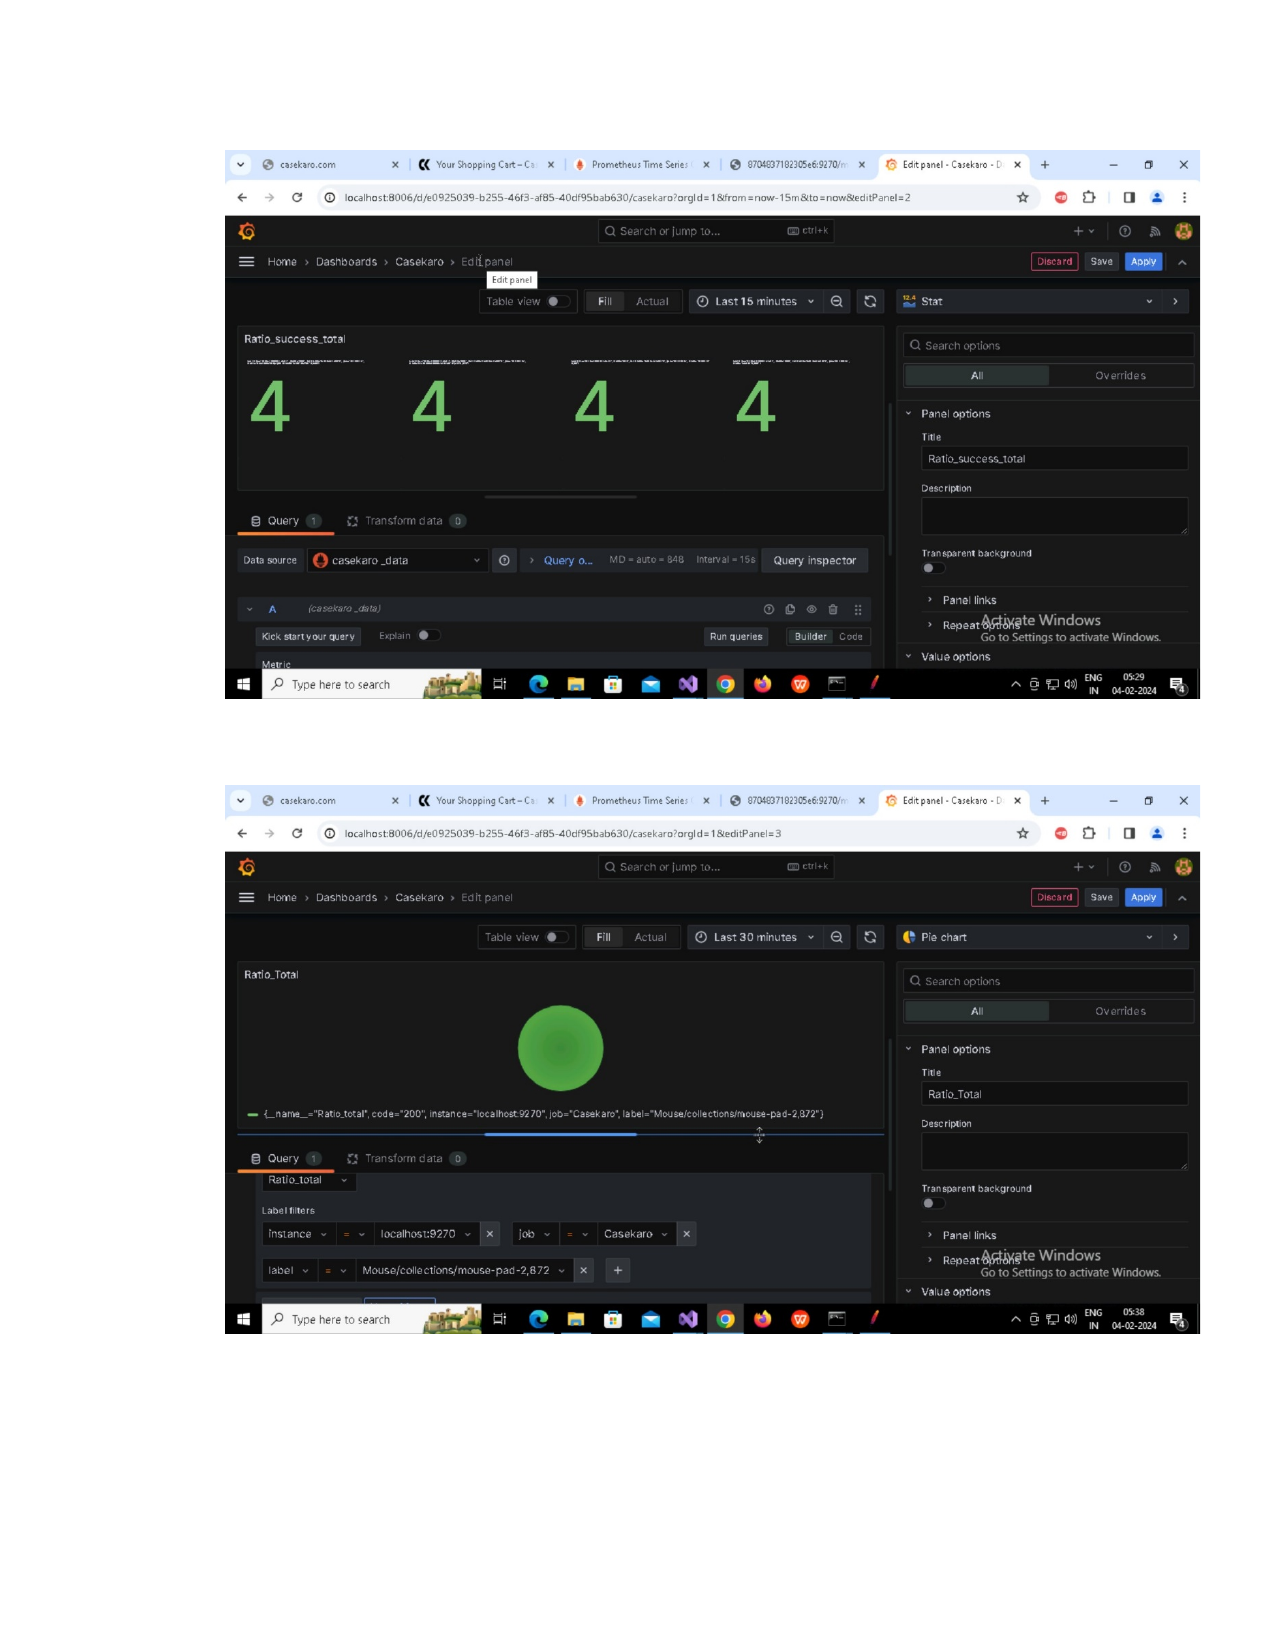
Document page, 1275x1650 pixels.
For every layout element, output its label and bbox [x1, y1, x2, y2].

picture [225, 150, 1200, 699]
picture [225, 785, 1200, 1334]
